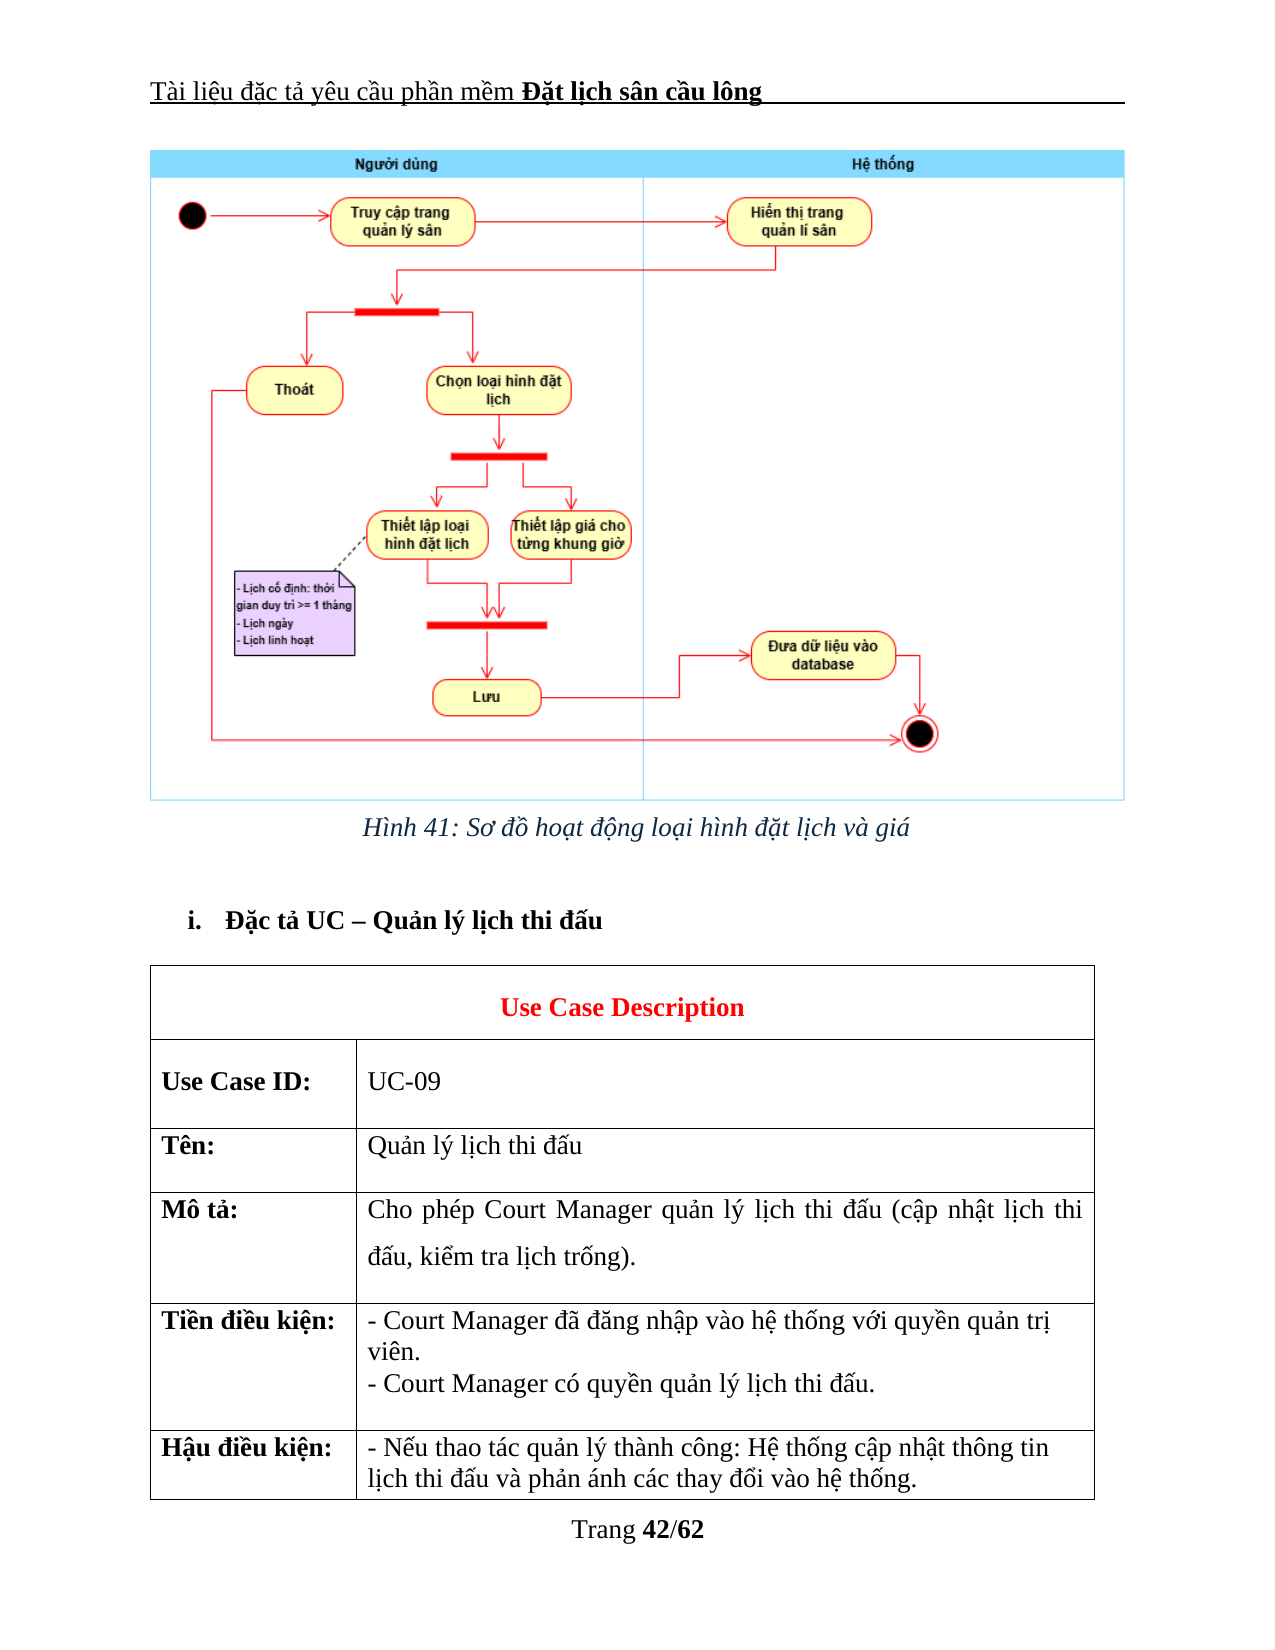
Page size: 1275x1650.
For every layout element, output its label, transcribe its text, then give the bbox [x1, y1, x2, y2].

table_cell Cho phép Court Manager quản lý lịch thi đấu (cập nhật lịch thi đấu, kiểm tra lịch trống). [357, 1193, 1094, 1303]
table_cell Hậu điều kiện: [151, 1431, 356, 1499]
table_cell Tiền điều kiện: [151, 1304, 356, 1430]
table_cell Tên: [151, 1129, 356, 1192]
table_cell Use Case ID: [151, 1040, 356, 1128]
table_header Use Case Description [151, 966, 1094, 1038]
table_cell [357, 1431, 1094, 1499]
table_cell Mô tả: [151, 1193, 356, 1303]
table_cell - Court Manager đã đăng nhập vào hệ thống với quyền quản trị viên. - Court Manager có quyền quản lý lịch thi đấu. [357, 1304, 1094, 1430]
picture [150, 150, 1125, 802]
list Đặc tả UC – Quản lý lịch thi đấu [187, 904, 1125, 936]
table_cell Quản lý lịch thi đấu [357, 1129, 1094, 1192]
table_cell UC-09 [357, 1040, 1094, 1128]
